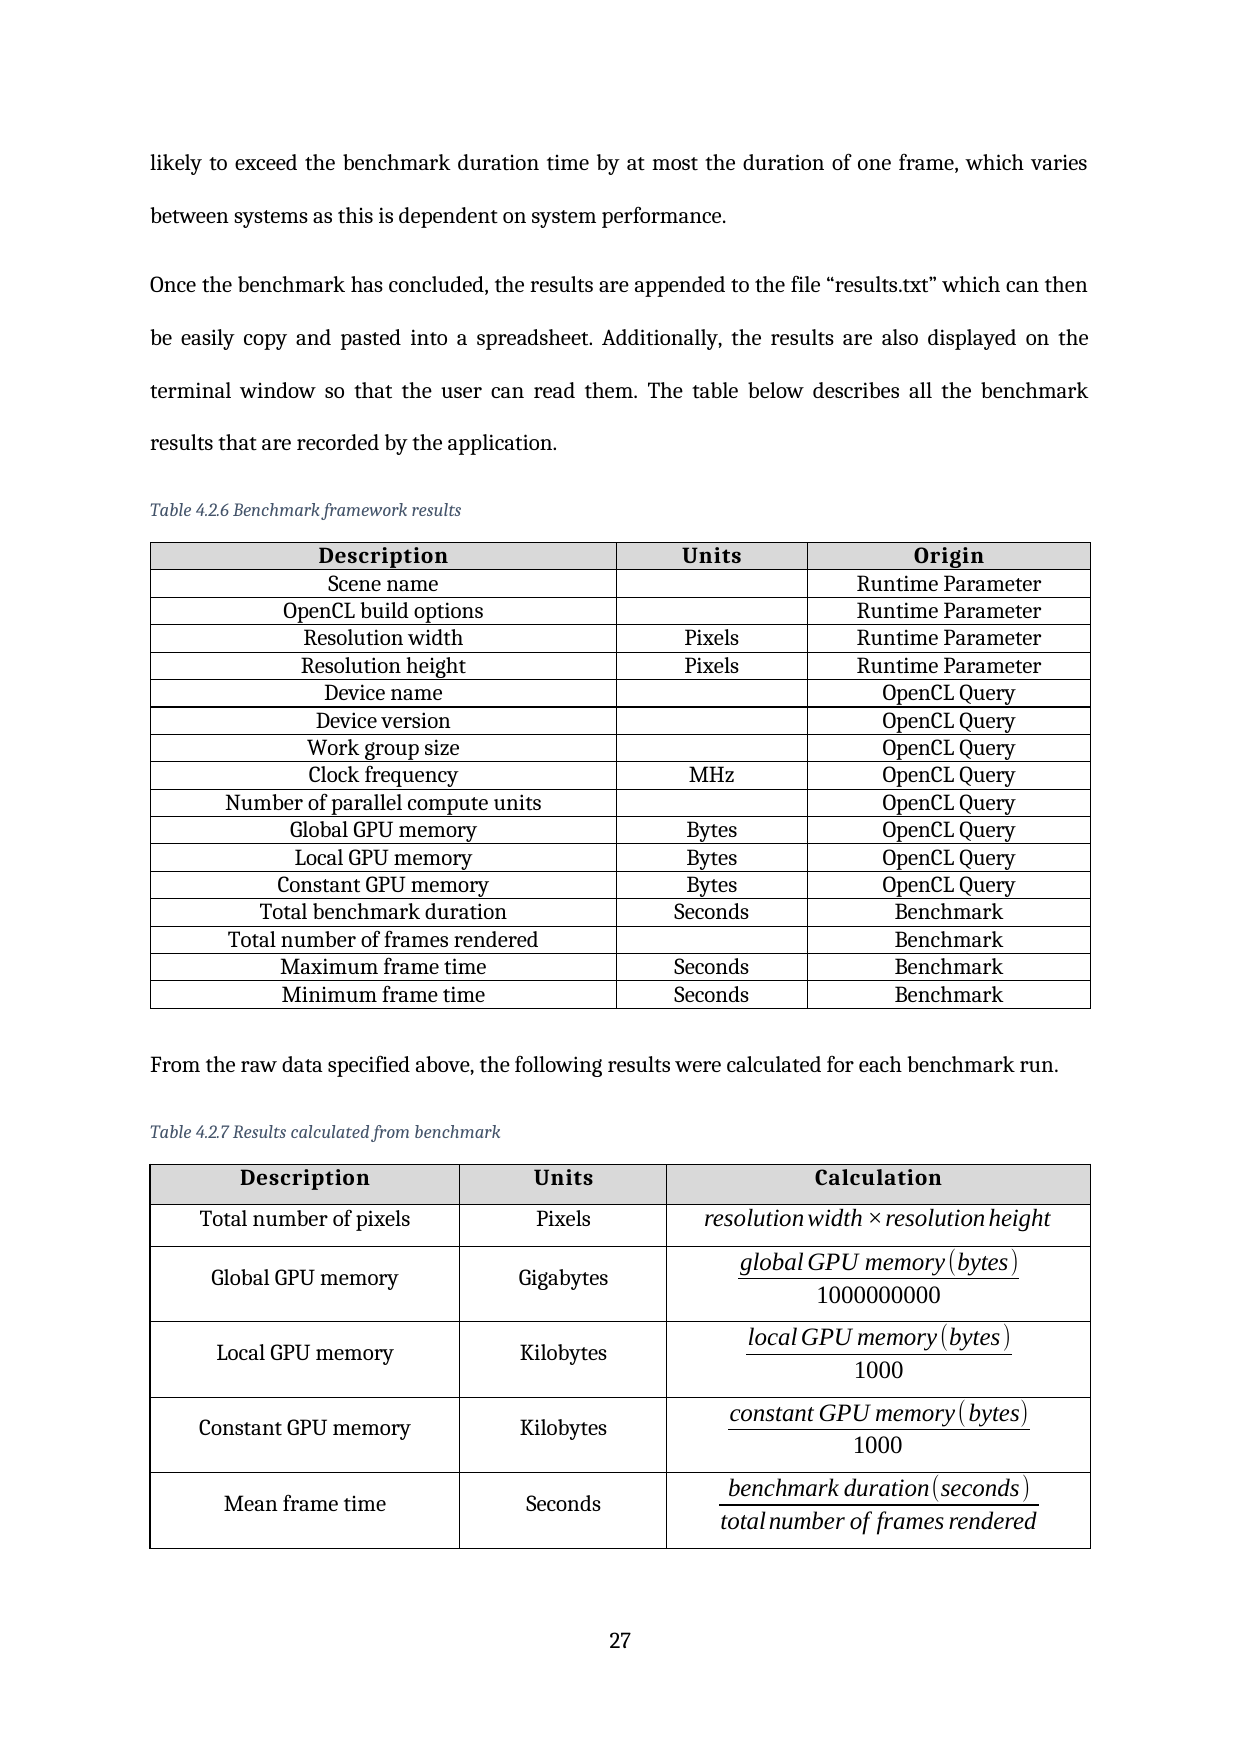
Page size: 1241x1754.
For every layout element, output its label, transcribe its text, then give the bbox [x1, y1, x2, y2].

table_cell Kilobytes [460, 1322, 666, 1397]
table_cell Local GPU memory [151, 844, 616, 871]
table_cell [667, 1473, 1090, 1547]
table_cell OpenCL Query [808, 844, 1090, 871]
table_cell [667, 1398, 1090, 1472]
table_cell OpenCL Query [808, 680, 1090, 706]
table_cell [617, 735, 807, 761]
table_cell Seconds [617, 981, 807, 1008]
table_cell Seconds [617, 954, 807, 980]
table_cell Minimum frame time [151, 981, 616, 1008]
table_cell OpenCL Query [808, 790, 1090, 816]
table_cell OpenCL build options [151, 598, 616, 624]
table_cell Device version [151, 708, 616, 734]
table_cell [617, 927, 807, 953]
table_cell Pixels [617, 653, 807, 679]
table_cell Total benchmark duration [151, 899, 616, 926]
table_cell Number of parallel compute units [151, 790, 616, 816]
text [150, 150, 1090, 229]
table_cell OpenCL Query [808, 708, 1090, 734]
table_cell Total number of frames rendered [151, 927, 616, 953]
table_cell Maximum frame time [151, 954, 616, 980]
table_cell Mean frame time [151, 1473, 459, 1547]
table_cell Benchmark [808, 981, 1090, 1008]
table_cell Constant GPU memory [151, 1398, 459, 1472]
table_cell Runtime Parameter [808, 625, 1090, 652]
table_cell Pixels [617, 625, 807, 652]
table_header Description [151, 543, 616, 569]
text Table 4.2.1 Benchmark framework results [150, 499, 1090, 521]
table_cell Resolution height [151, 653, 616, 679]
table_cell [617, 680, 807, 706]
table_cell Benchmark [808, 927, 1090, 953]
table_cell Bytes [617, 817, 807, 843]
table_cell Seconds [617, 899, 807, 926]
table_cell Runtime Parameter [808, 570, 1090, 597]
table_cell OpenCL Query [808, 817, 1090, 843]
text Table 4.2.2 Results calculated from benchmark [150, 1121, 1090, 1143]
table_cell Clock frequency [151, 762, 616, 788]
table_cell Local GPU memory [151, 1322, 459, 1397]
table_cell Total number of pixels [151, 1205, 459, 1246]
table_cell Bytes [617, 844, 807, 871]
text Once the benchmark has concluded, the results are appended to the file “results.txt” which can then be easily copy and pasted into a spreadsheet. Additionally, the results are also displayed on the terminal window so that the user can read them. The table below describes all the benchmark results that are recorded by the application. [150, 272, 1090, 457]
table_cell Global GPU memory [151, 1247, 459, 1321]
table_header Origin [808, 543, 1090, 569]
table_header Units [460, 1165, 666, 1204]
table_cell Work group size [151, 735, 616, 761]
table_cell Pixels [460, 1205, 666, 1246]
table_cell Benchmark [808, 899, 1090, 926]
table_cell Bytes [617, 872, 807, 898]
table_cell [667, 1247, 1090, 1321]
table_cell MHz [617, 762, 807, 788]
table_cell OpenCL Query [808, 735, 1090, 761]
text From the raw data specified above, the following results were calculated for each benchmark run. [150, 1052, 1090, 1078]
table_cell Scene name [151, 570, 616, 597]
table_cell [617, 790, 807, 816]
table_cell [617, 708, 807, 734]
table_cell Kilobytes [460, 1398, 666, 1472]
table_cell Gigabytes [460, 1247, 666, 1321]
table_cell Seconds [460, 1473, 666, 1547]
table_header Units [617, 543, 807, 569]
table_cell Runtime Parameter [808, 653, 1090, 679]
table_header Calculation [667, 1165, 1090, 1204]
table_cell Resolution width [151, 625, 616, 652]
table_cell [617, 570, 807, 597]
table_cell Constant GPU memory [151, 872, 616, 898]
table_cell OpenCL Query [808, 762, 1090, 788]
table_cell OpenCL Query [808, 872, 1090, 898]
table_cell Global GPU memory [151, 817, 616, 843]
table_cell [667, 1205, 1090, 1246]
table_cell [617, 598, 807, 624]
table_header Description [151, 1165, 459, 1204]
table_cell Device name [151, 680, 616, 706]
table_cell Runtime Parameter [808, 598, 1090, 624]
table_cell [667, 1322, 1090, 1397]
table_cell Benchmark [808, 954, 1090, 980]
